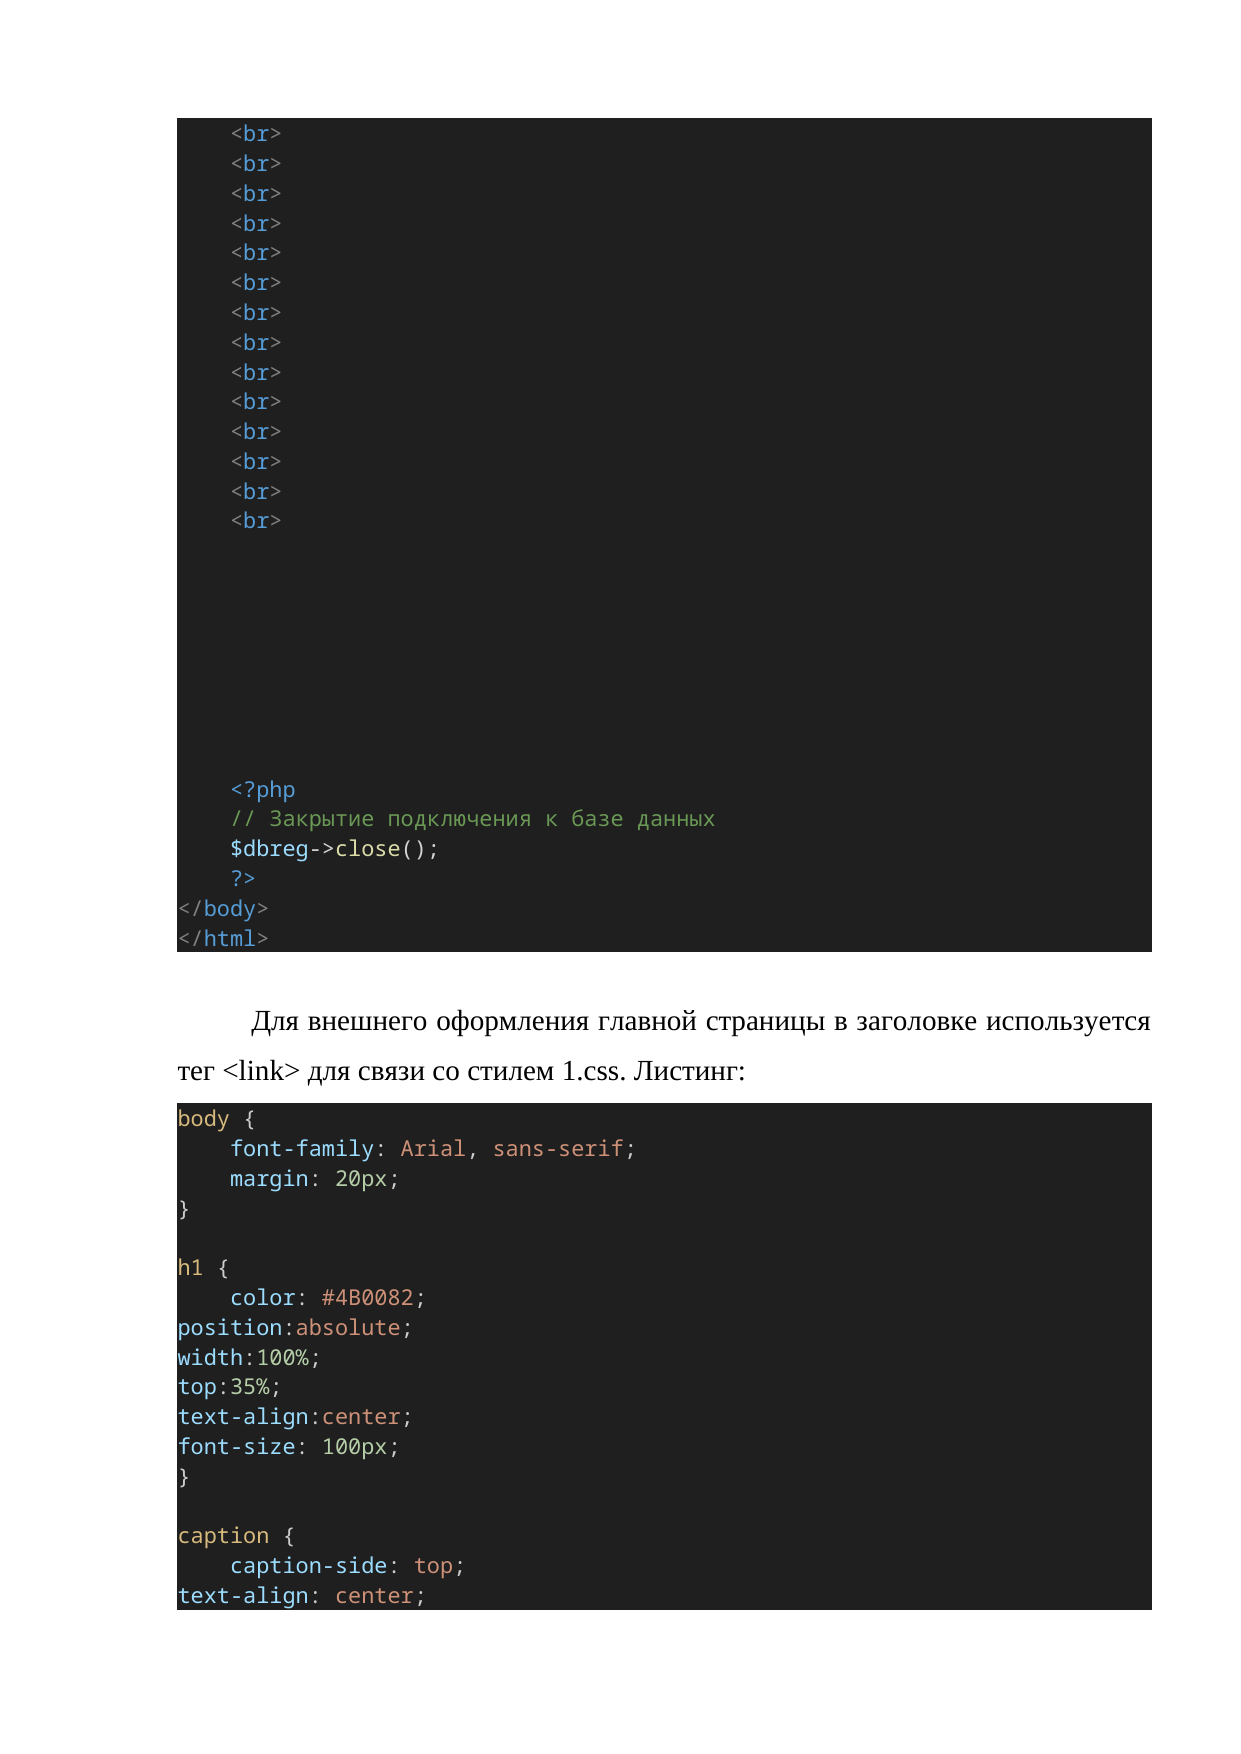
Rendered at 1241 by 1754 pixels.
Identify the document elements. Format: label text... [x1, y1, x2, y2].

text </body> [177, 893, 1152, 922]
text Для внешнего оформления главной страницы в заголовке используется тег <link> для связи со стилем 1.css. Листинг: [177, 1003, 1152, 1086]
text <br> [177, 327, 1152, 356]
text <br> [177, 237, 1152, 267]
text <br> [177, 118, 1152, 148]
text position:absolute; [177, 1312, 1152, 1342]
text <br> [177, 416, 1152, 446]
text font-family: Arial, sans-serif; [177, 1133, 1152, 1163]
text caption { [177, 1520, 1152, 1550]
text </html> [177, 922, 1152, 952]
text <br> [177, 178, 1152, 207]
text color: #4B0082; [177, 1282, 1152, 1312]
text } [177, 1193, 1152, 1222]
text $dbreg->close(); [177, 833, 1152, 863]
text text-align:center; [177, 1401, 1152, 1431]
text <br> [177, 505, 1152, 535]
text <br> [177, 356, 1152, 386]
text ?> [177, 863, 1152, 893]
text width:100%; [177, 1342, 1152, 1371]
text text-align: center; [177, 1580, 1152, 1610]
text } [177, 1461, 1152, 1491]
text <?php [177, 773, 1152, 803]
text margin: 20px; [177, 1163, 1152, 1193]
text // Закрытие подключения к базе данных [177, 803, 1152, 833]
text top:35%; [177, 1371, 1152, 1401]
text caption-side: top; [177, 1550, 1152, 1580]
text <br> [177, 386, 1152, 416]
text <br> [177, 267, 1152, 297]
text font-size: 100px; [177, 1431, 1152, 1461]
text <br> [177, 476, 1152, 505]
text <br> [177, 207, 1152, 237]
text h1 { [177, 1252, 1152, 1282]
text body { [177, 1103, 1152, 1133]
text <br> [177, 297, 1152, 327]
text <br> [177, 148, 1152, 178]
text <br> [177, 446, 1152, 476]
